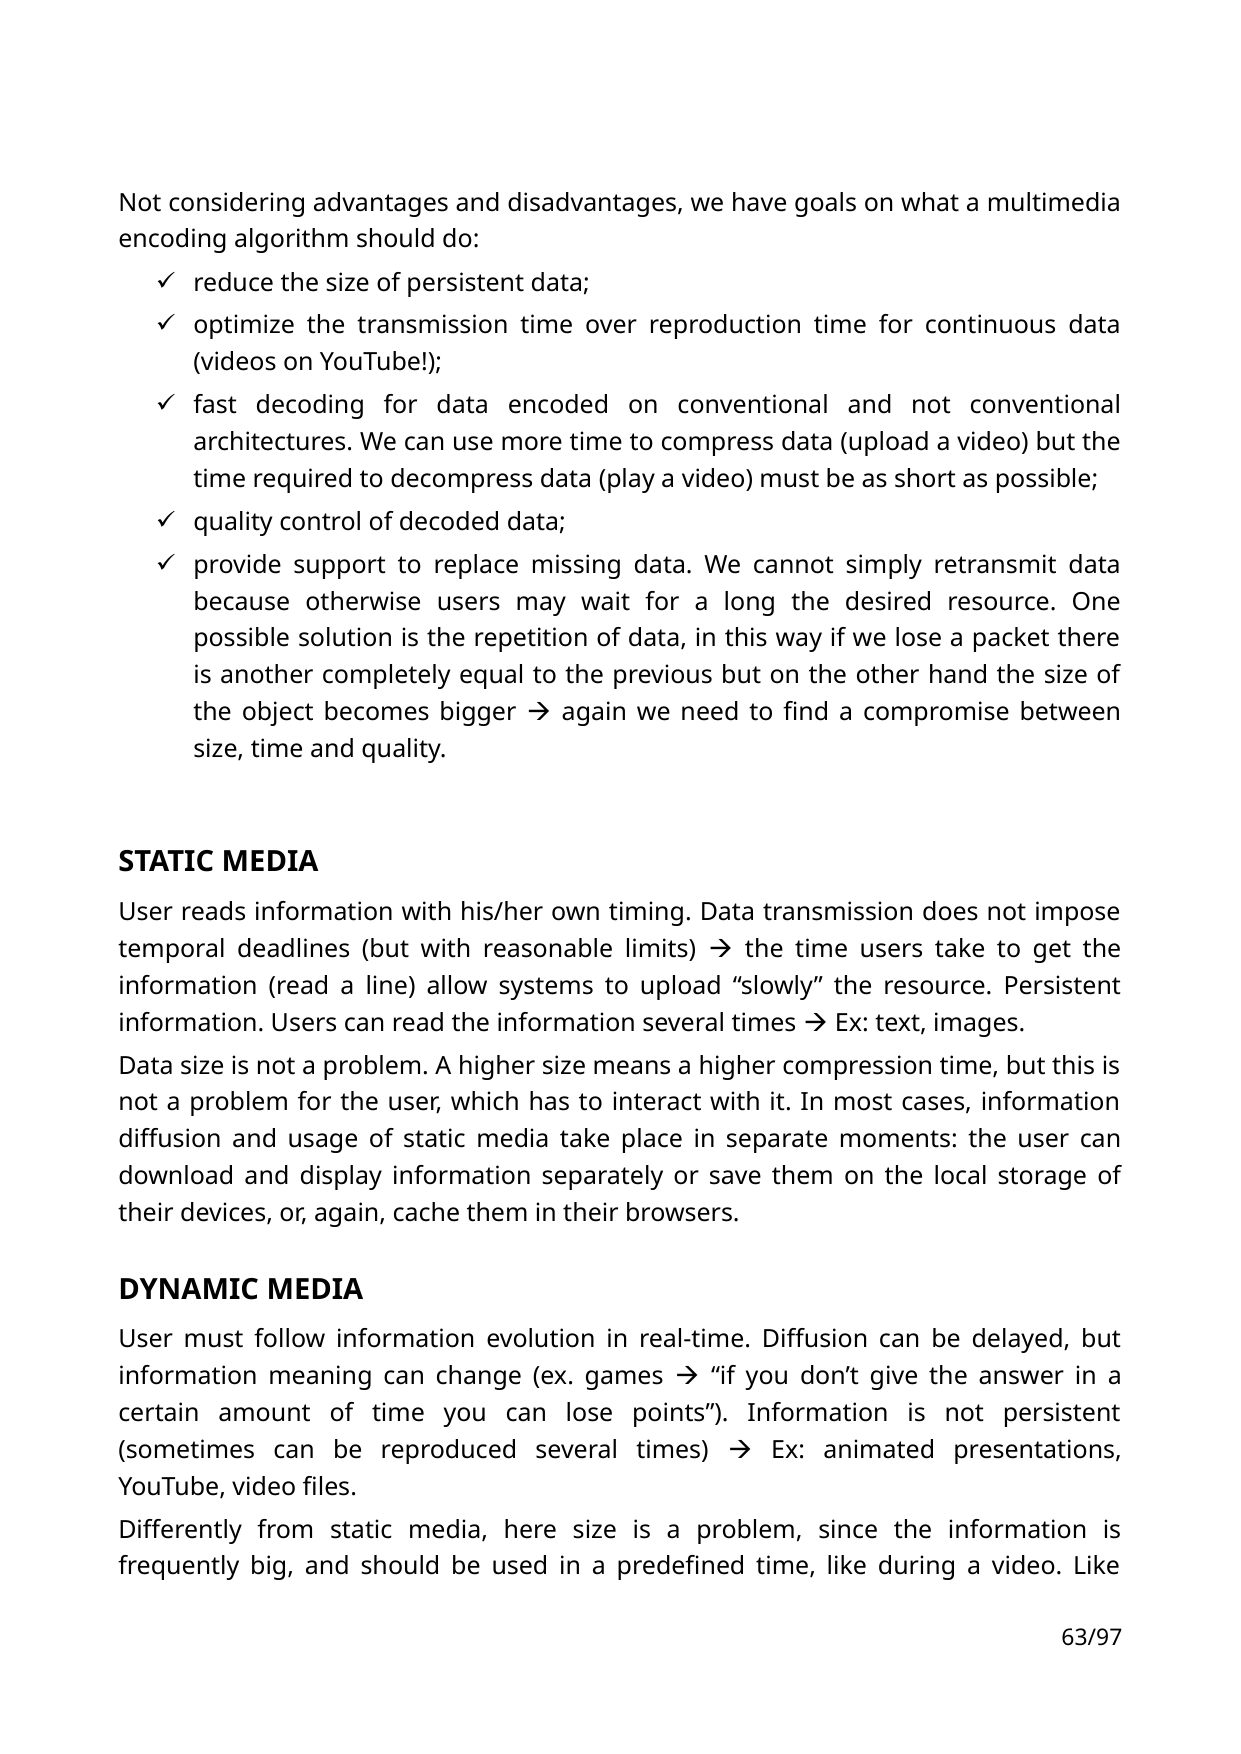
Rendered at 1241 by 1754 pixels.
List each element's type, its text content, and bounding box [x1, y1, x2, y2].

text Data size is not a problem. A higher size means a higher compression time, but this is not a problem for the user, which has to interact with it. In most cases, information diffusion and usage of static media take place in separate moments: the user can download and display information separately or save them on the local storage of their devices, or, again, cache them in their browsers. [118, 1047, 1122, 1228]
list optimize the transmission time over reproduction time for continuous data (videos on YouTube!); [156, 307, 1122, 378]
text User reads information with his/her own timing. Data transmission does not impose temporal deadlines (but with reasonable limits) the time users take to get the information (read a line) allow systems to upload “slowly” the resource. Persistent information. Users can read the information several times Ex: text, images. [118, 894, 1122, 1038]
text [118, 1511, 1122, 1582]
text DYNAMIC MEDIA [118, 1268, 1122, 1308]
text User must follow information evolution in real-time. Diffusion can be delayed, but information meaning can change (ex. games “if you don’t give the answer in a certain amount of time you can lose points”). Information is not persistent (sometimes can be reproduced several times) Ex: animated presentations, YouTube, video files. [118, 1321, 1122, 1502]
text STATIC MEDIA [118, 841, 1122, 880]
list quality control of decoded data; [156, 503, 1122, 538]
text Not considering advantages and disadvantages, we have goals on what a multimedia encoding algorithm should do: [118, 184, 1122, 255]
list fast decoding for data encoded on conventional and not conventional architectures. We can use more time to compress data (upload a video) but the time required to decompress data (play a video) must be as short as possible; [156, 387, 1122, 494]
list provide support to replace missing data. We cannot simply retransmit data because otherwise users may wait for a long the desired resource. One possible solution is the repetition of data, in this way if we lose a packet there is another completely equal to the previous but on the other hand the size of the object becomes bigger again we need to find a compromise between size, time and quality. [156, 547, 1122, 764]
list reduce the size of persistent data; [156, 264, 1122, 298]
